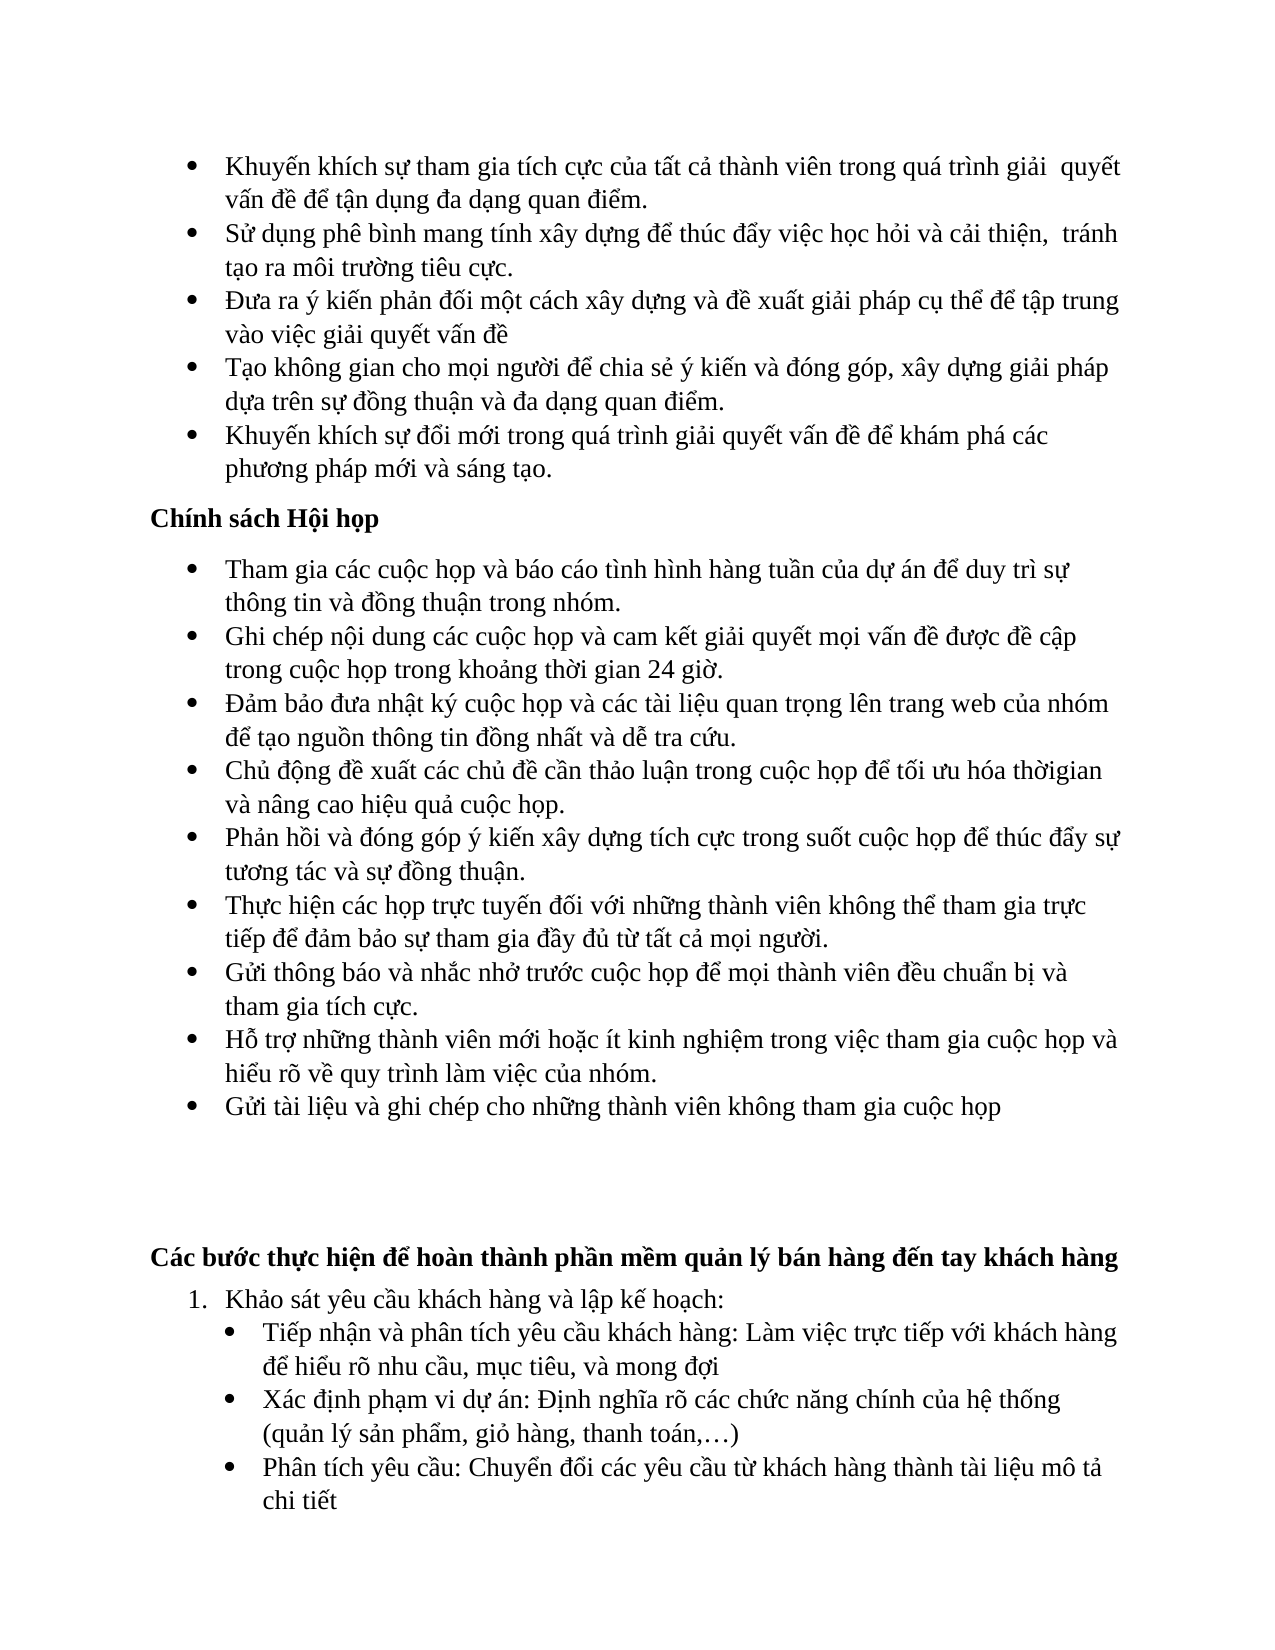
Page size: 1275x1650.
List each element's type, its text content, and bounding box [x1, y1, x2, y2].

subtitle Các bước thực hiện để hoàn thành phần mềm quản lý bán hàng đến tay khách hàng [150, 1241, 1181, 1272]
list Ghi chép nội dung các cuộc họp và cam kết giải quyết mọi vấn đề được đề cập trong cuộc họp trong khoảng thời gian 24 giờ. [187, 620, 1125, 685]
list Khảo sát yêu cầu khách hàng và lập kế hoạch: [187, 1283, 1125, 1314]
list Chủ động đề xuất các chủ đề cần thảo luận trong cuộc họp để tối ưu hóa thờigian và nâng cao hiệu quả cuộc họp. [187, 754, 1125, 819]
list Phân tích yêu cầu: Chuyển đổi các yêu cầu từ khách hàng thành tài liệu mô tả chi tiết [225, 1451, 1125, 1515]
list Đưa ra ý kiến phản đối một cách xây dựng và đề xuất giải pháp cụ thể để tập trung vào việc giải quyết vấn đề [187, 284, 1125, 349]
list Tạo không gian cho mọi người để chia sẻ ý kiến và đóng góp, xây dựng giải pháp dựa trên sự đồng thuận và đa dạng quan điểm. [187, 352, 1125, 416]
list Gửi thông báo và nhắc nhở trước cuộc họp để mọi thành viên đều chuẩn bị và tham gia tích cực. [187, 956, 1125, 1021]
list Phản hồi và đóng góp ý kiến xây dựng tích cực trong suốt cuộc họp để thúc đẩy sự tương tác và sự đồng thuận. [187, 822, 1125, 886]
list Xác định phạm vi dự án: Định nghĩa rõ các chức năng chính của hệ thống (quản lý sản phẩm, giỏ hàng, thanh toán,…) [225, 1383, 1125, 1448]
list Khuyến khích sự đổi mới trong quá trình giải quyết vấn đề để khám phá các phương pháp mới và sáng tạo. [187, 419, 1125, 483]
list Hỗ trợ những thành viên mới hoặc ít kinh nghiệm trong việc tham gia cuộc họp và hiểu rõ về quy trình làm việc của nhóm. [187, 1023, 1125, 1088]
list Đảm bảo đưa nhật ký cuộc họp và các tài liệu quan trọng lên trang web của nhóm để tạo nguồn thông tin đồng nhất và dễ tra cứu. [187, 687, 1125, 752]
list Khuyến khích sự tham gia tích cực của tất cả thành viên trong quá trình giải quyết vấn đề để tận dụng đa dạng quan điểm. [187, 150, 1125, 215]
list Tiếp nhận và phân tích yêu cầu khách hàng: Làm việc trực tiếp với khách hàng để hiểu rõ nhu cầu, mục tiêu, và mong đợi [225, 1316, 1125, 1381]
list Gửi tài liệu và ghi chép cho những thành viên không tham gia cuộc họp [187, 1090, 1125, 1122]
list Thực hiện các họp trực tuyến đối với những thành viên không thể tham gia trực tiếp để đảm bảo sự tham gia đầy đủ từ tất cả mọi người. [187, 889, 1125, 953]
text Chính sách Hội họp [150, 503, 1125, 534]
list Tham gia các cuộc họp và báo cáo tình hình hàng tuần của dự án để duy trì sự thông tin và đồng thuận trong nhóm. [187, 553, 1125, 618]
list Sử dụng phê bình mang tính xây dựng để thúc đẩy việc học hỏi và cải thiện, tránh tạo ra môi trường tiêu cực. [187, 217, 1125, 282]
